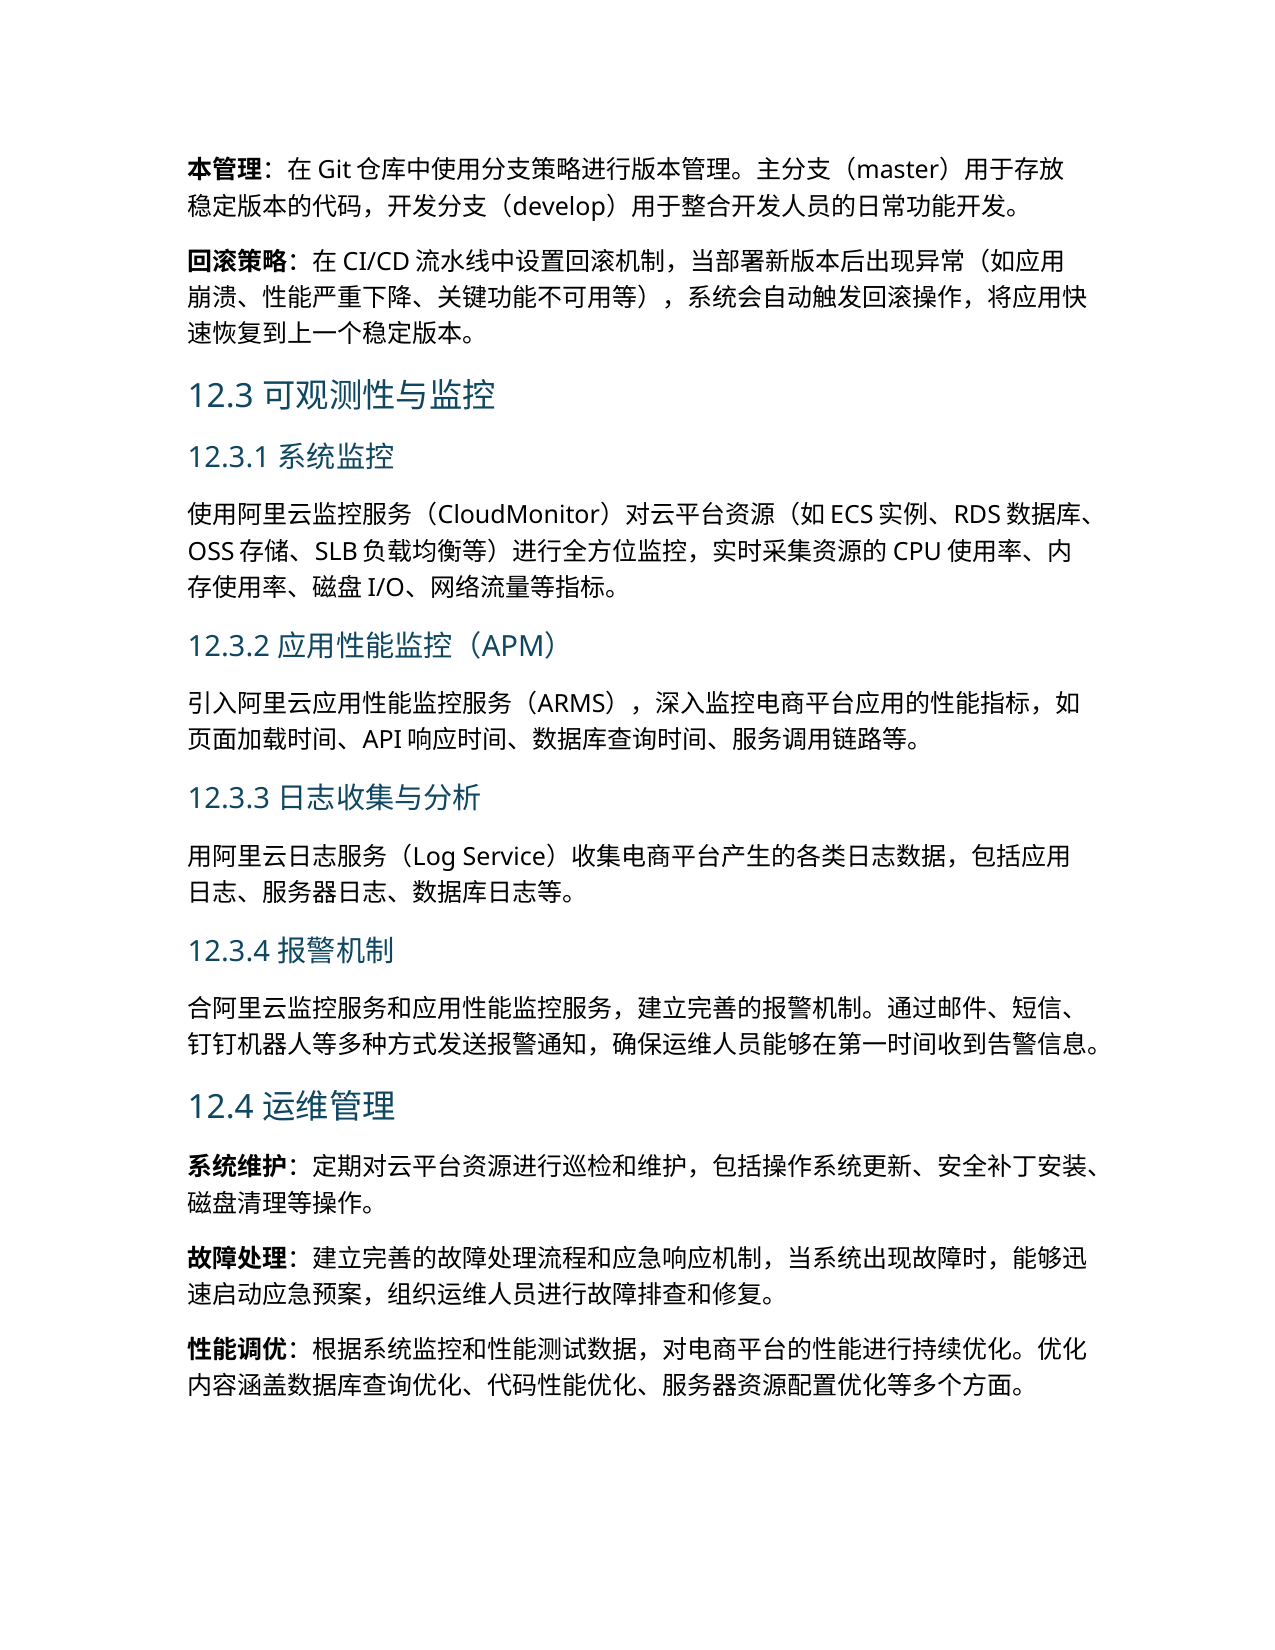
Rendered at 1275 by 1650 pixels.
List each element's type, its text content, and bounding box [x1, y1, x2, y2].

text 引入阿里云应用性能监控服务（ARMS），深入监控电商平台应用的性能指标，如页面加载时间、API响应时间、数据库查询时间、服务调用链路等。 [187, 684, 1087, 756]
subtitle 12.3.1 系统监控 [187, 434, 1087, 476]
text 故障处理：建立完善的故障处理流程和应急响应机制，当系统出现故障时，能够迅速启动应急预案，组织运维人员进行故障排查和修复。 [187, 1238, 1087, 1311]
text 使用阿里云监控服务（CloudMonitor）对云平台资源（如ECS实例、RDS数据库、OSS存储、SLB负载均衡等）进行全方位监控，实时采集资源的CPU使用率、内存使用率、磁盘I/O、网络流量等指标。 [187, 495, 1087, 604]
subtitle 12.4 运维管理 [187, 1080, 1087, 1128]
text 本管理：在Git仓库中使用分支策略进行版本管理。主分支（master）用于存放稳定版本的代码，开发分支（develop）用于整合开发人员的日常功能开发。 [187, 150, 1087, 222]
text 回滚策略：在CI/CD流水线中设置回滚机制，当部署新版本后出现异常（如应用崩溃、性能严重下降、关键功能不可用等），系统会自动触发回滚操作，将应用快速恢复到上一个稳定版本。 [187, 241, 1087, 350]
text 用阿里云日志服务（Log Service）收集电商平台产生的各类日志数据，包括应用日志、服务器日志、数据库日志等。 [187, 836, 1087, 908]
subtitle 12.3.3 日志收集与分析 [187, 775, 1087, 817]
text 合阿里云监控服务和应用性能监控服务，建立完善的报警机制。通过邮件、短信、钉钉机器人等多种方式发送报警通知，确保运维人员能够在第一时间收到告警信息。 [187, 988, 1087, 1061]
text 性能调优：根据系统监控和性能测试数据，对电商平台的性能进行持续优化。优化内容涵盖数据库查询优化、代码性能优化、服务器资源配置优化等多个方面。 [187, 1329, 1087, 1402]
subtitle 12.3.2 应用性能监控（APM） [187, 622, 1087, 665]
text 系统维护：定期对云平台资源进行巡检和维护，包括操作系统更新、安全补丁安装、磁盘清理等操作。 [187, 1147, 1087, 1219]
subtitle 12.3 可观测性与监控 [187, 369, 1087, 417]
subtitle 12.3.4 报警机制 [187, 927, 1087, 970]
